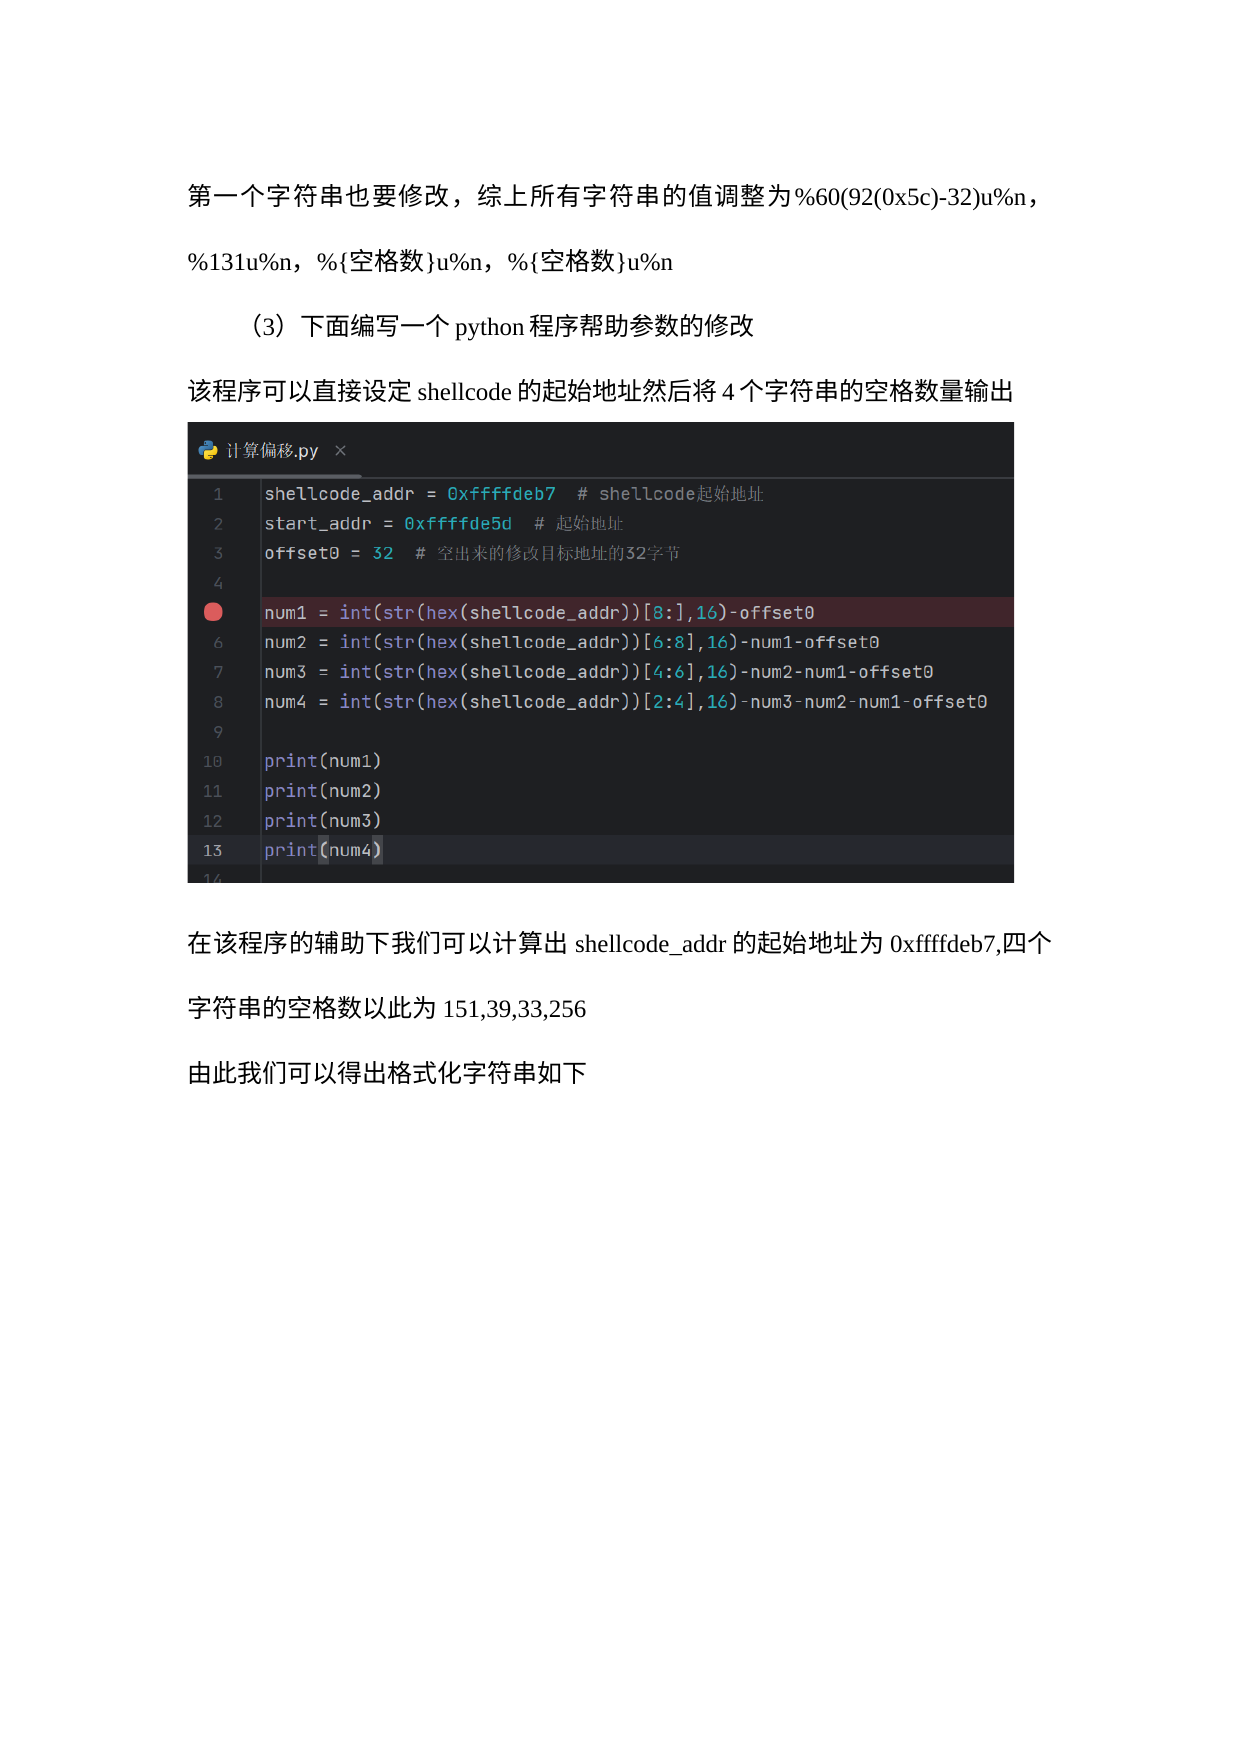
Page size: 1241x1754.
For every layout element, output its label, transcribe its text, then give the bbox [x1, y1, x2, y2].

text 由此我们可以得出格式化字符串如下 [187, 1039, 1053, 1104]
picture [187, 422, 1015, 883]
text 在该程序的辅助下我们可以计算出shellcode_addr的起始地址为0xffffdeb7,四个字符串的空格数以此为151,39,33,256 [187, 909, 1053, 1039]
text （3）下面编写一个python程序帮助参数的修改 [187, 292, 1053, 357]
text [187, 162, 1053, 292]
text 该程序可以直接设定shellcode的起始地址然后将4个字符串的空格数量输出 [187, 357, 1053, 422]
